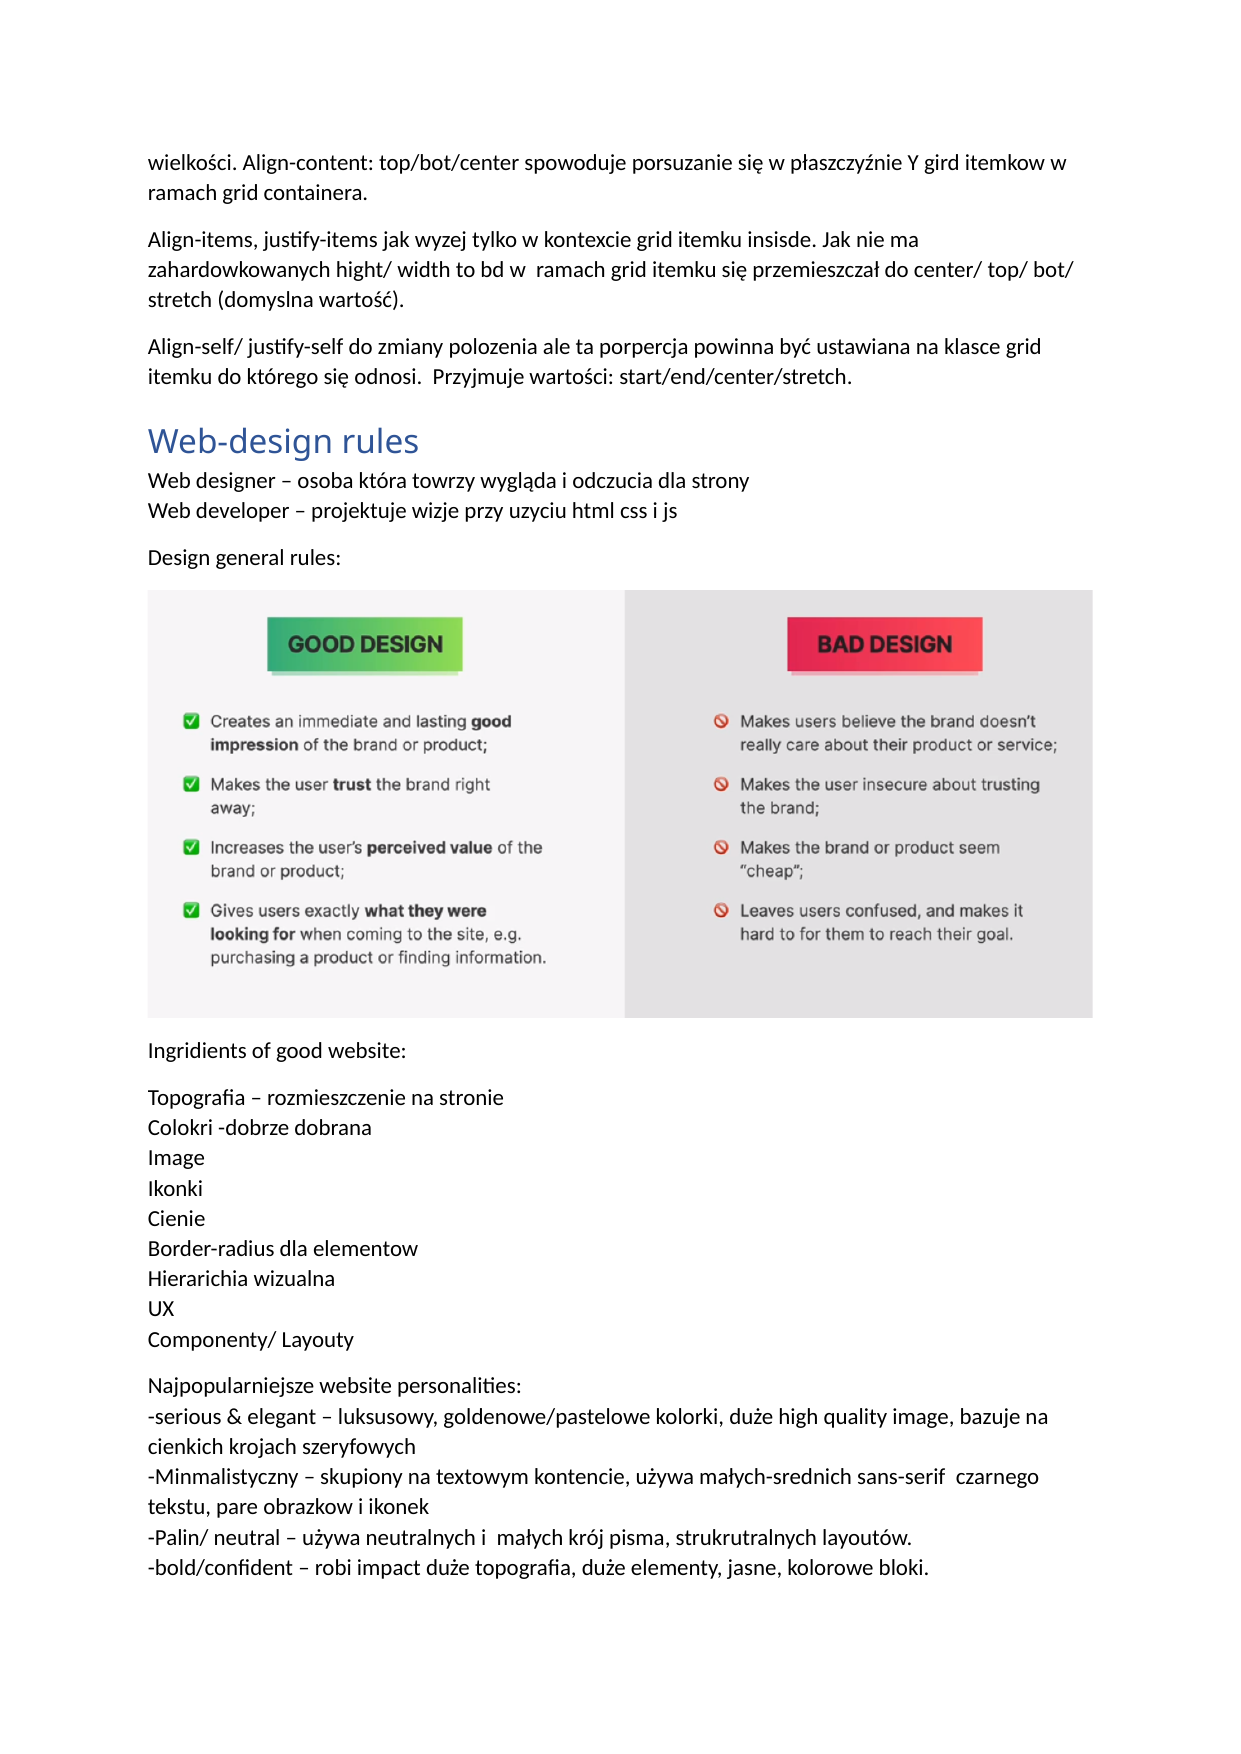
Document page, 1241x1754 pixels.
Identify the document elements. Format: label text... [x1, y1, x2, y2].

text Web designer – osoba która towrzy wygląda i odczucia dla strony Web developer – projektuje wizje przy uzyciu html css i js [148, 466, 1093, 524]
text Ingridients of good website: [148, 1036, 1093, 1064]
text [148, 1372, 1093, 1581]
text Align-self/ justify-self do zmiany polozenia ale ta porpercja powinna być ustawiana na klasce grid itemku do którego się odnosi. Przyjmuje wartości: start/end/center/stretch. [148, 332, 1093, 390]
picture [147, 590, 1093, 1018]
text Align-items, justify-items jak wyzej tylko w kontexcie grid itemku insisde. Jak nie ma zahardowkowanych hight/ width to bd w ramach grid itemku się przemieszczał do center/ top/ bot/ stretch (domyslna wartość). [148, 225, 1093, 313]
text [148, 148, 1093, 206]
text Design general rules: [148, 543, 1093, 571]
text Topografia – rozmieszczenie na stronie Colokri -dobrze dobrana Image Ikonki Cienie Border-radius dla elementow Hierarichia wizualna UX Componenty/ Layouty [148, 1083, 1093, 1353]
subtitle Web-design rules [148, 417, 1093, 463]
